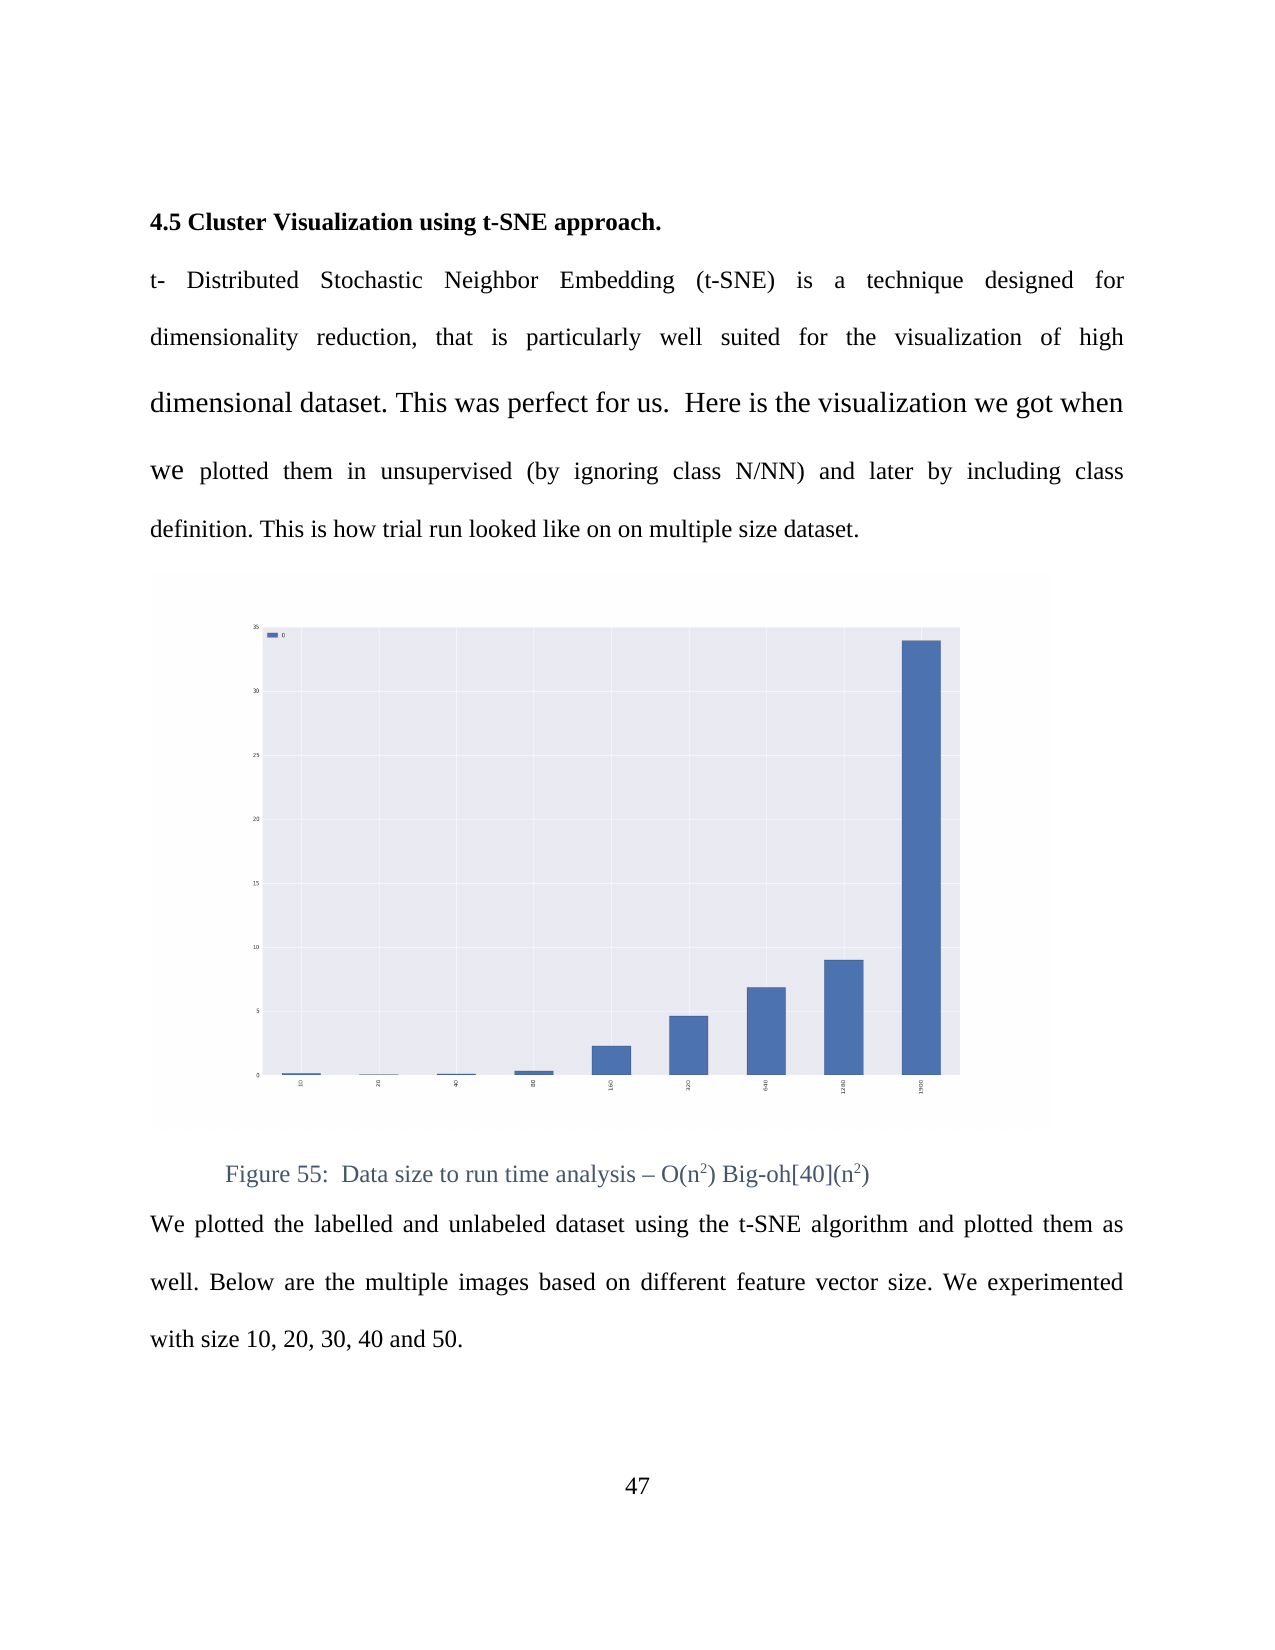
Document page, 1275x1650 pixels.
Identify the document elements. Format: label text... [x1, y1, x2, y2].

picture [150, 571, 1050, 1131]
text 4.5 Cluster Visualization using t-SNE approach. [150, 207, 1125, 236]
text t- Distributed Stochastic Neighbor Embedding (t-SNE) is a technique designed for dimensionality reduction, that is particularly well suited for the visualization of high dimensional dataset. This was perfect for us. Here is the visualization we got when we plotted them in unsupervised (by ignoring class N/NN) and later by including class definition. This is how trial run looked like on on multiple size dataset. [150, 265, 1125, 543]
text Figure 55: Data size to run time analysis – O(n2) Big-oh[40](n2) [150, 1159, 1125, 1188]
text We plotted the labelled and unlabeled dataset using the t-SNE algorithm and plotted them as well. Below are the multiple images based on different feature vector size. We experimented with size 10, 20, 30, 40 and 50. [150, 1209, 1125, 1353]
